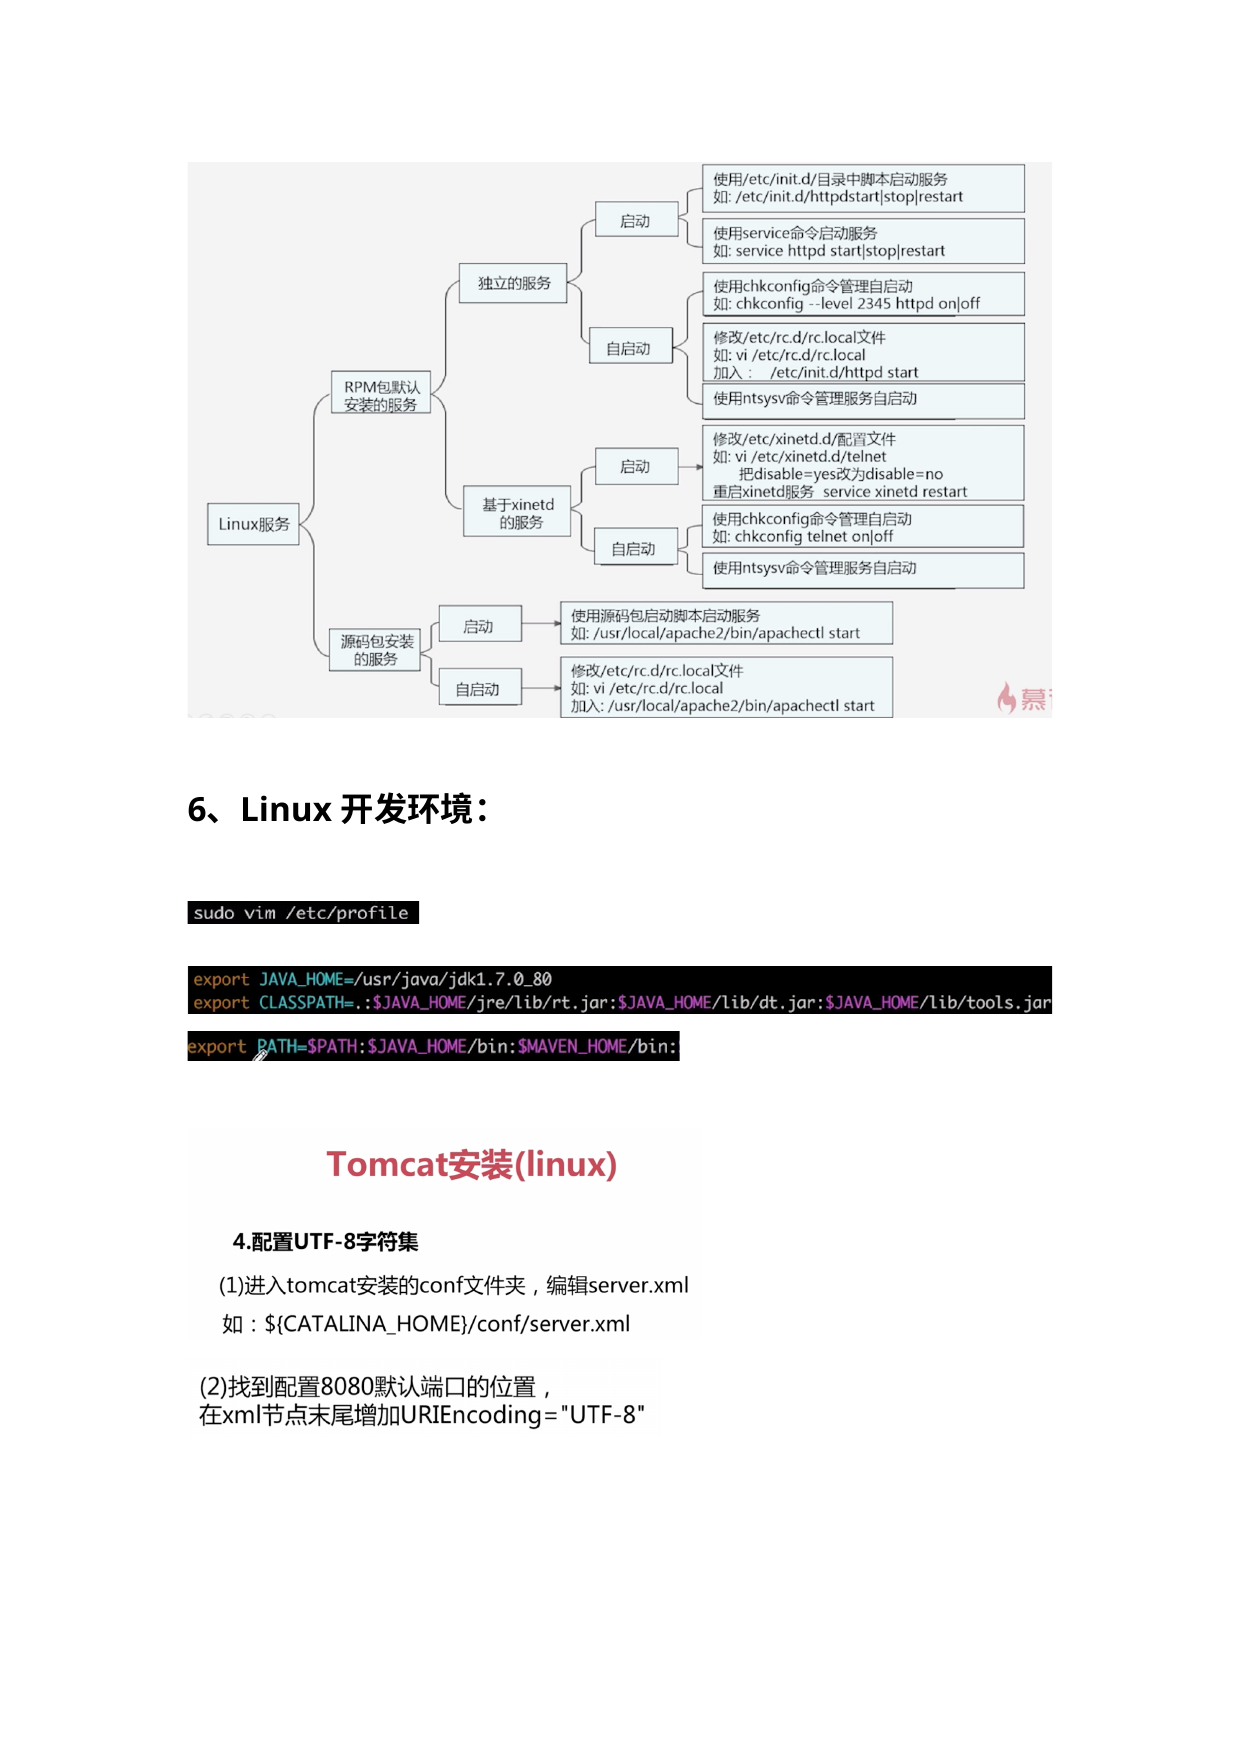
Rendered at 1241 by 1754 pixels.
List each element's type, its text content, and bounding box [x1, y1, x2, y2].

subtitle 6、Linux 开发环境： [187, 774, 1053, 839]
picture [187, 1031, 680, 1061]
picture [187, 1356, 661, 1437]
picture [187, 1128, 702, 1340]
picture [187, 966, 1053, 1014]
picture [187, 901, 420, 924]
picture [187, 162, 1053, 718]
